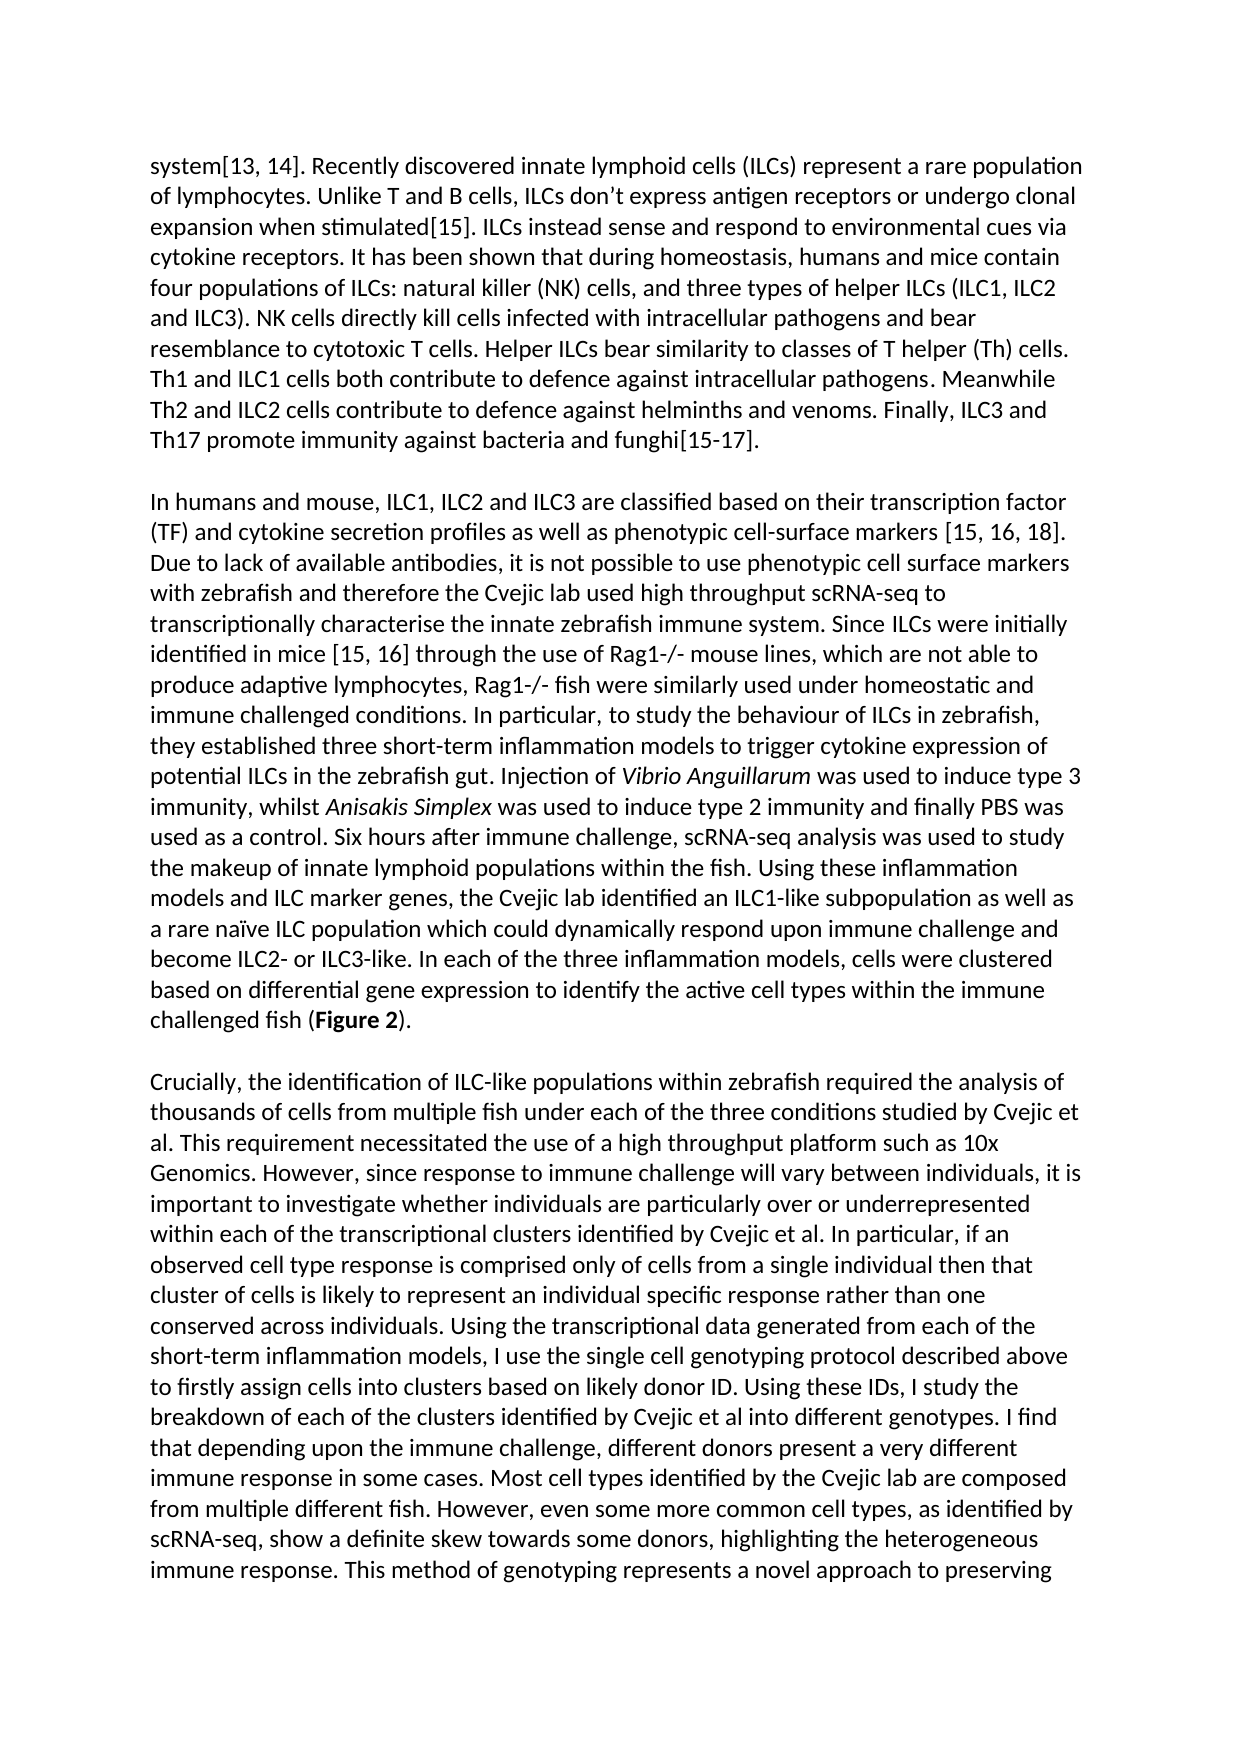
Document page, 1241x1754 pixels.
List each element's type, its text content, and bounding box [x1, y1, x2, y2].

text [150, 150, 1090, 455]
text In humans and mouse, ILC1, ILC2 and ILC3 are classified based on their transcription factor (TF) and cytokine secretion profiles as well as phenotypic cell-surface markers [15, 16, 18]. Due to lack of available antibodies, it is not possible to use phenotypic cell surface markers with zebrafish and therefore the Cvejic lab used high throughput scRNA-seq to transcriptionally characterise the innate zebrafish immune system. Since ILCs were initially identified in mice [15, 16] through the use of Rag1-/- mouse lines, which are not able to produce adaptive lymphocytes, Rag1-/- fish were similarly used under homeostatic and immune challenged conditions. In particular, to study the behaviour of ILCs in zebrafish, they established three short-term inflammation models to trigger cytokine expression of potential ILCs in the zebrafish gut. Injection of Vibrio Anguillarum was used to induce type 3 immunity, whilst Anisakis Simplex was used to induce type 2 immunity and finally PBS was used as a control. Six hours after immune challenge, scRNA-seq analysis was used to study the makeup of innate lymphoid populations within the fish. Using these inflammation models and ILC marker genes, the Cvejic lab identified an ILC1-like subpopulation as well as a rare naïve ILC population which could dynamically respond upon immune challenge and become ILC2- or ILC3-like. In each of the three inflammation models, cells were clustered based on differential gene expression to identify the active cell types within the immune challenged fish (Figure 2). [150, 486, 1090, 1035]
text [150, 1066, 1090, 1584]
